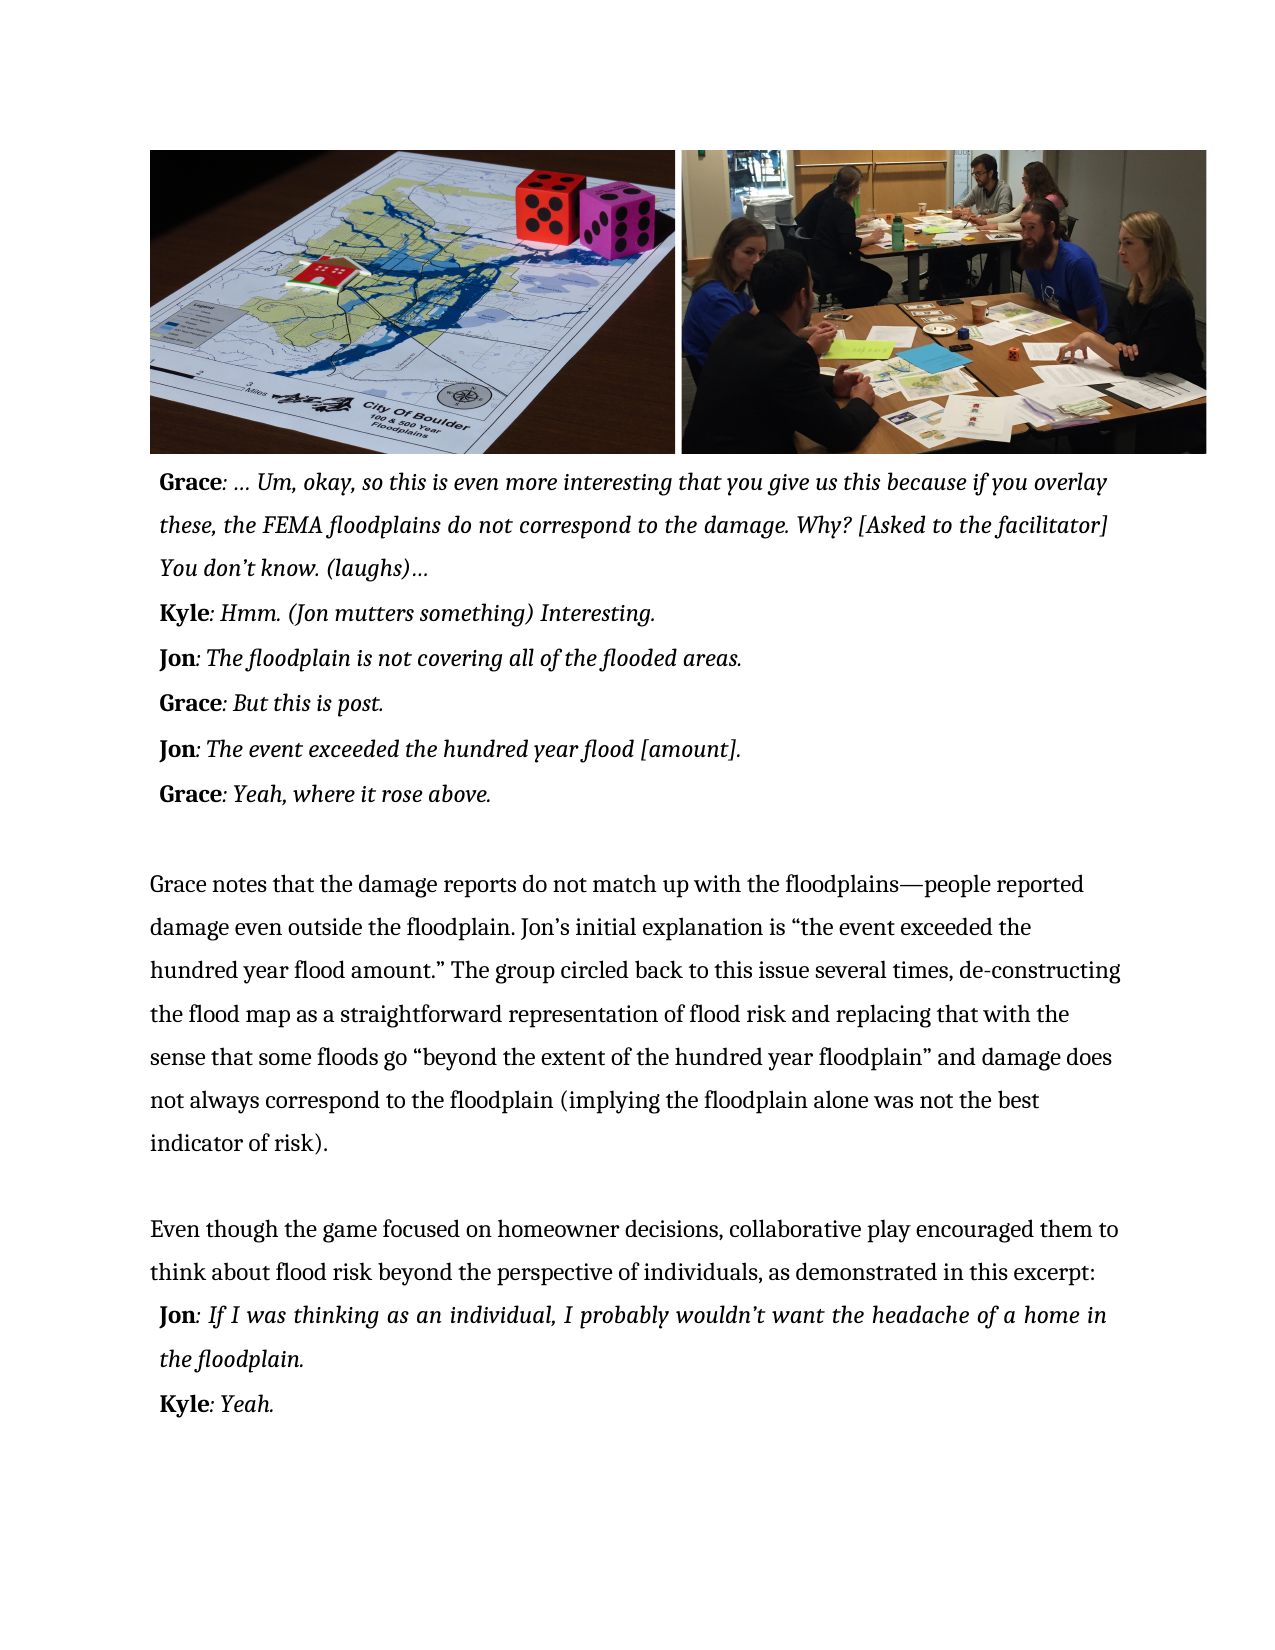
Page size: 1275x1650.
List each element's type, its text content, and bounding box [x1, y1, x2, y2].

picture [681, 150, 1207, 454]
text Kyle: Hmm. (Jon mutters something) Interesting. [159, 599, 1110, 628]
text Jon: If I was thinking as an individual, I probably wouldn’t want the headache of a home in the floodplain. [159, 1301, 1110, 1373]
text Even though the game focused on homeowner decisions, collaborative play encouraged them to think about flood risk beyond the perspective of individuals, as demonstrated in this excerpt: [150, 1215, 1125, 1287]
text Grace notes that the damage reports do not match up with the floodplains—people reported damage even outside the floodplain. Jon’s initial explanation is “the event exceeded the hundred year flood amount.” The group circled back to this issue several times, de-constructing the flood map as a straightforward representation of flood risk and replacing that with the sense that some floods go “beyond the extent of the hundred year floodplain” and damage does not always correspond to the floodplain (implying the floodplain alone was not the best indicator of risk). [150, 870, 1125, 1158]
text Grace: Yeah, where it rose above. [159, 780, 1110, 808]
table_header [682, 150, 1213, 467]
text Grace: But this is post. [159, 689, 1110, 718]
text Jon: The floodplain is not covering all of the flooded areas. [159, 644, 1110, 673]
table_header [150, 150, 682, 467]
text Grace: … Um, okay, so this is even more interesting that you give us this because if you overlay these, the FEMA floodplains do not correspond to the damage. Why? [Asked to the facilitator] You don’t know. (laughs)… [159, 467, 1110, 582]
picture [150, 150, 675, 454]
text Jon: The event exceeded the hundred year flood [amount]. [159, 734, 1110, 763]
text Kyle: Yeah. [159, 1390, 1110, 1418]
